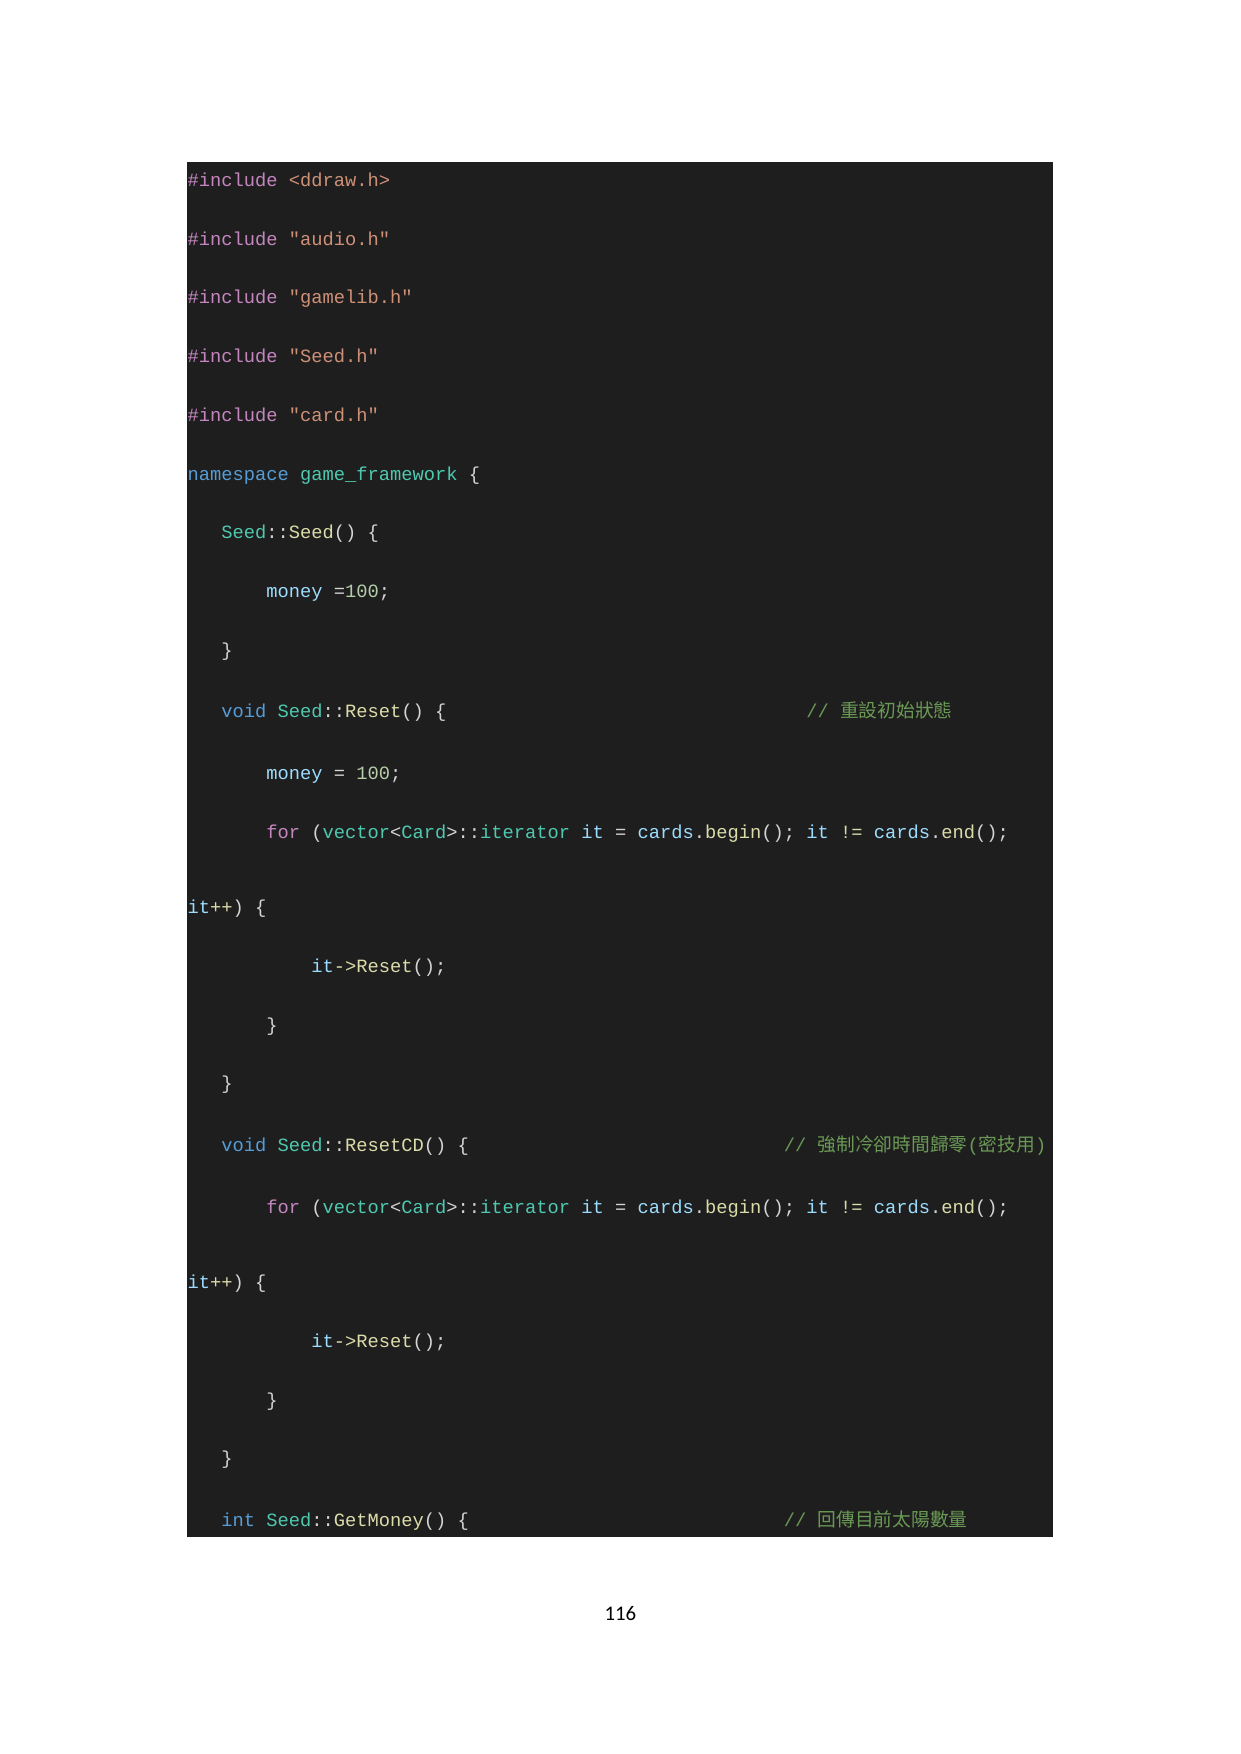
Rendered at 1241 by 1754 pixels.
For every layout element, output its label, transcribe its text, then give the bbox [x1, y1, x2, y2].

text money = 100; [187, 756, 1053, 793]
text #include "gamelib.h" [187, 280, 1053, 317]
text } [187, 1007, 1053, 1045]
text Seed::Seed() { [187, 515, 1053, 552]
text for (vector<Card>::iterator it = cards.begin(); it != cards.end(); it++) { [187, 1190, 1053, 1302]
text } [187, 1066, 1053, 1103]
text it->Reset(); [187, 1323, 1053, 1361]
text for (vector<Card>::iterator it = cards.begin(); it != cards.end(); it++) { [187, 815, 1053, 927]
text void Seed::Reset() { // 重設初始狀態 [187, 691, 1053, 729]
text #include "card.h" [187, 397, 1053, 435]
text it->Reset(); [187, 948, 1053, 986]
text } [187, 1441, 1053, 1478]
text #include <ddraw.h> [187, 162, 1053, 200]
text } [187, 632, 1053, 670]
text #include "Seed.h" [187, 339, 1053, 376]
text namespace game_framework { [187, 456, 1053, 494]
text int Seed::GetMoney() { // 回傳目前太陽數量 [187, 1500, 1053, 1537]
text void Seed::ResetCD() { // 強制冷卻時間歸零(密技用) [187, 1125, 1053, 1162]
text money =100; [187, 574, 1053, 611]
text } [187, 1382, 1053, 1420]
text #include "audio.h" [187, 221, 1053, 259]
